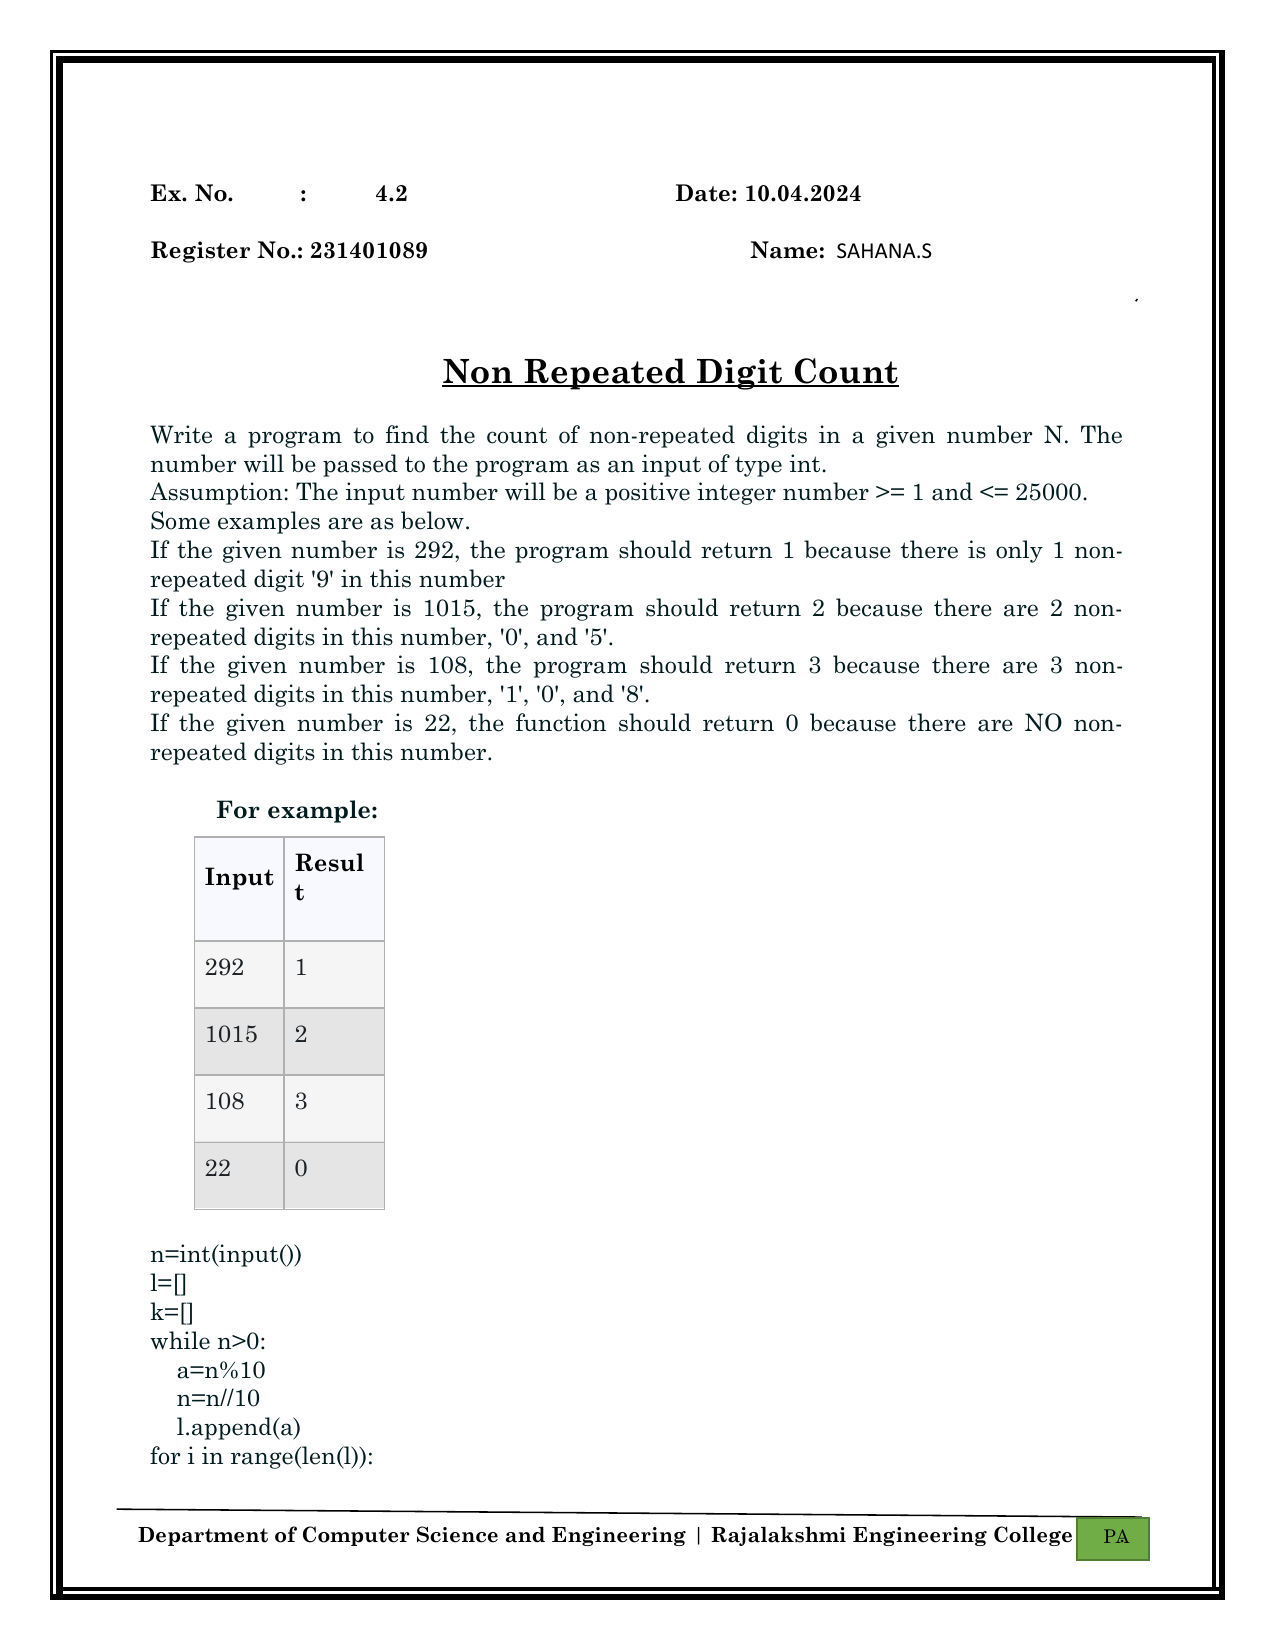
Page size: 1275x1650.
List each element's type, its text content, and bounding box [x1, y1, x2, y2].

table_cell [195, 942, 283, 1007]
text Write a program to find the count of non-repeated digits in a given number N. The number will be passed to the program as an input of type int. [150, 419, 1125, 477]
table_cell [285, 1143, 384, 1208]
text for i in range(len(l)): [150, 1441, 1125, 1470]
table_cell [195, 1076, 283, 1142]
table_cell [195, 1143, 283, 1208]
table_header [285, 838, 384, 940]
text For example: [216, 794, 1125, 823]
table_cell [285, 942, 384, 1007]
text Ex. No. : 4.2 Date: 10.04.2024 [150, 179, 1125, 207]
text If the given number is 22, the function should return 0 because there are NO non-repeated digits in this number. [150, 708, 1125, 766]
text l.append(a) [150, 1412, 1125, 1441]
text n=n//10 [150, 1383, 1125, 1412]
text k=[] [150, 1297, 1125, 1326]
text Assumption: The input number will be a positive integer number >= 1 and <= 25000. [150, 477, 1125, 506]
text Register No.: 231401089 Name: SAHANA.S [150, 236, 1125, 264]
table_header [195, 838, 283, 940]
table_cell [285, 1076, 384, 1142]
text If the given number is 108, the program should return 3 because there are 3 non-repeated digits in this number, '1', '0', and '8'. [150, 650, 1125, 708]
text while n>0: [150, 1326, 1125, 1354]
text Some examples are as below. [150, 506, 1125, 535]
text a=n%10 [150, 1354, 1125, 1383]
text n=int(input()) [150, 1210, 1125, 1268]
text If the given number is 292, the program should return 1 because there is only 1 non-repeated digit '9' in this number [150, 535, 1125, 593]
text l=[] [150, 1268, 1125, 1297]
text If the given number is 1015, the program should return 2 because there are 2 non-repeated digits in this number, '0', and '5'. [150, 593, 1125, 650]
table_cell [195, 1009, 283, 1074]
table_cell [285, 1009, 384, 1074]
text Non Repeated Digit Count [216, 350, 1125, 390]
